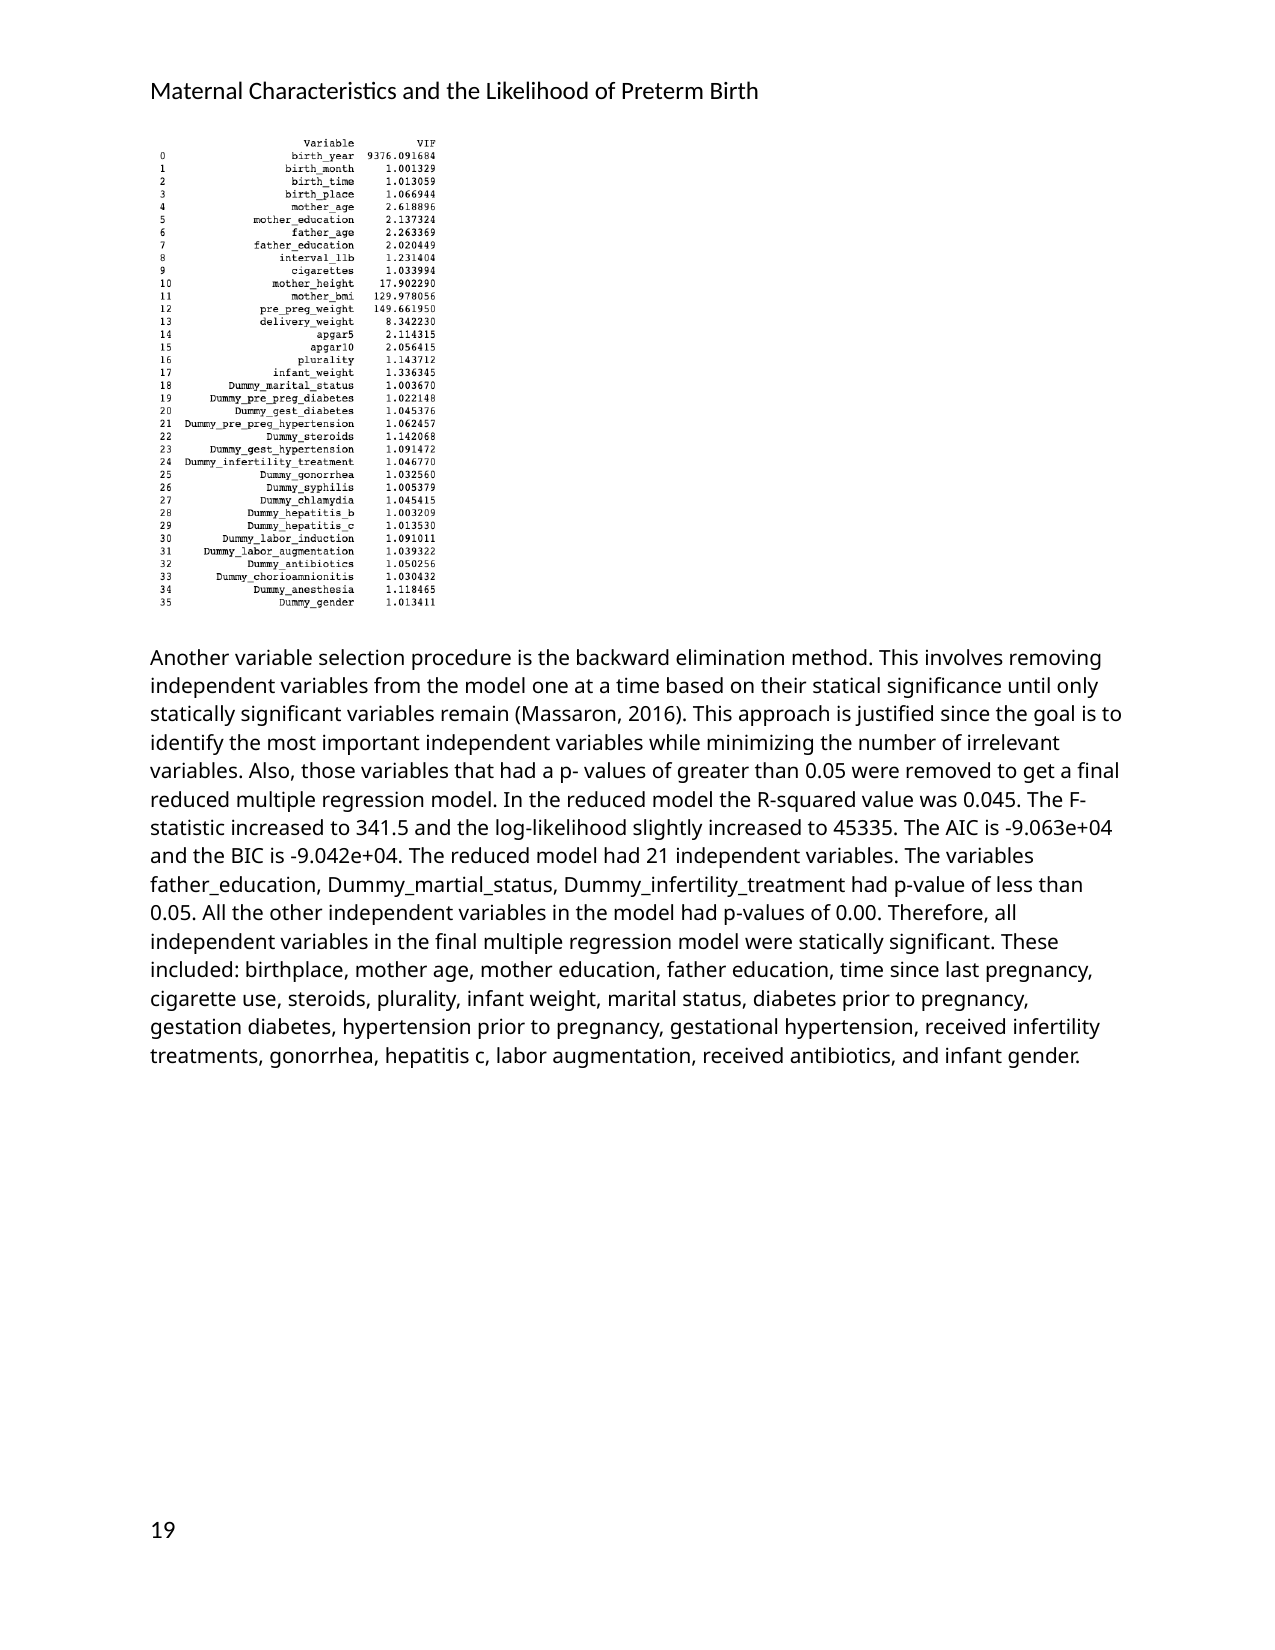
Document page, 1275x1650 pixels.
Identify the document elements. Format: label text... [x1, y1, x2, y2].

picture [150, 136, 455, 615]
text Another variable selection procedure is the backward elimination method. This involves removing independent variables from the model one at a time based on their statical significance until only statically significant variables remain (Massaron, 2016). This approach is justified since the goal is to identify the most important independent variables while minimizing the number of irrelevant variables. Also, those variables that had a p- values of greater than 0.05 were removed to get a final reduced multiple regression model. In the reduced model the R-squared value was 0.045. The F-statistic increased to 341.5 and the log-likelihood slightly increased to 45335. The AIC is -9.063e+04 and the BIC is -9.042e+04. The reduced model had 21 independent variables. The variables father_education, Dummy_martial_status, Dummy_infertility_treatment had p-value of less than 0.05. All the other independent variables in the model had p-values of 0.00. Therefore, all independent variables in the final multiple regression model were statically significant. These included: birthplace, mother age, mother education, father education, time since last pregnancy, cigarette use, steroids, plurality, infant weight, marital status, diabetes prior to pregnancy, gestation diabetes, hypertension prior to pregnancy, gestational hypertension, received infertility treatments, gonorrhea, hepatitis c, labor augmentation, received antibiotics, and infant gender. [150, 643, 1125, 1069]
